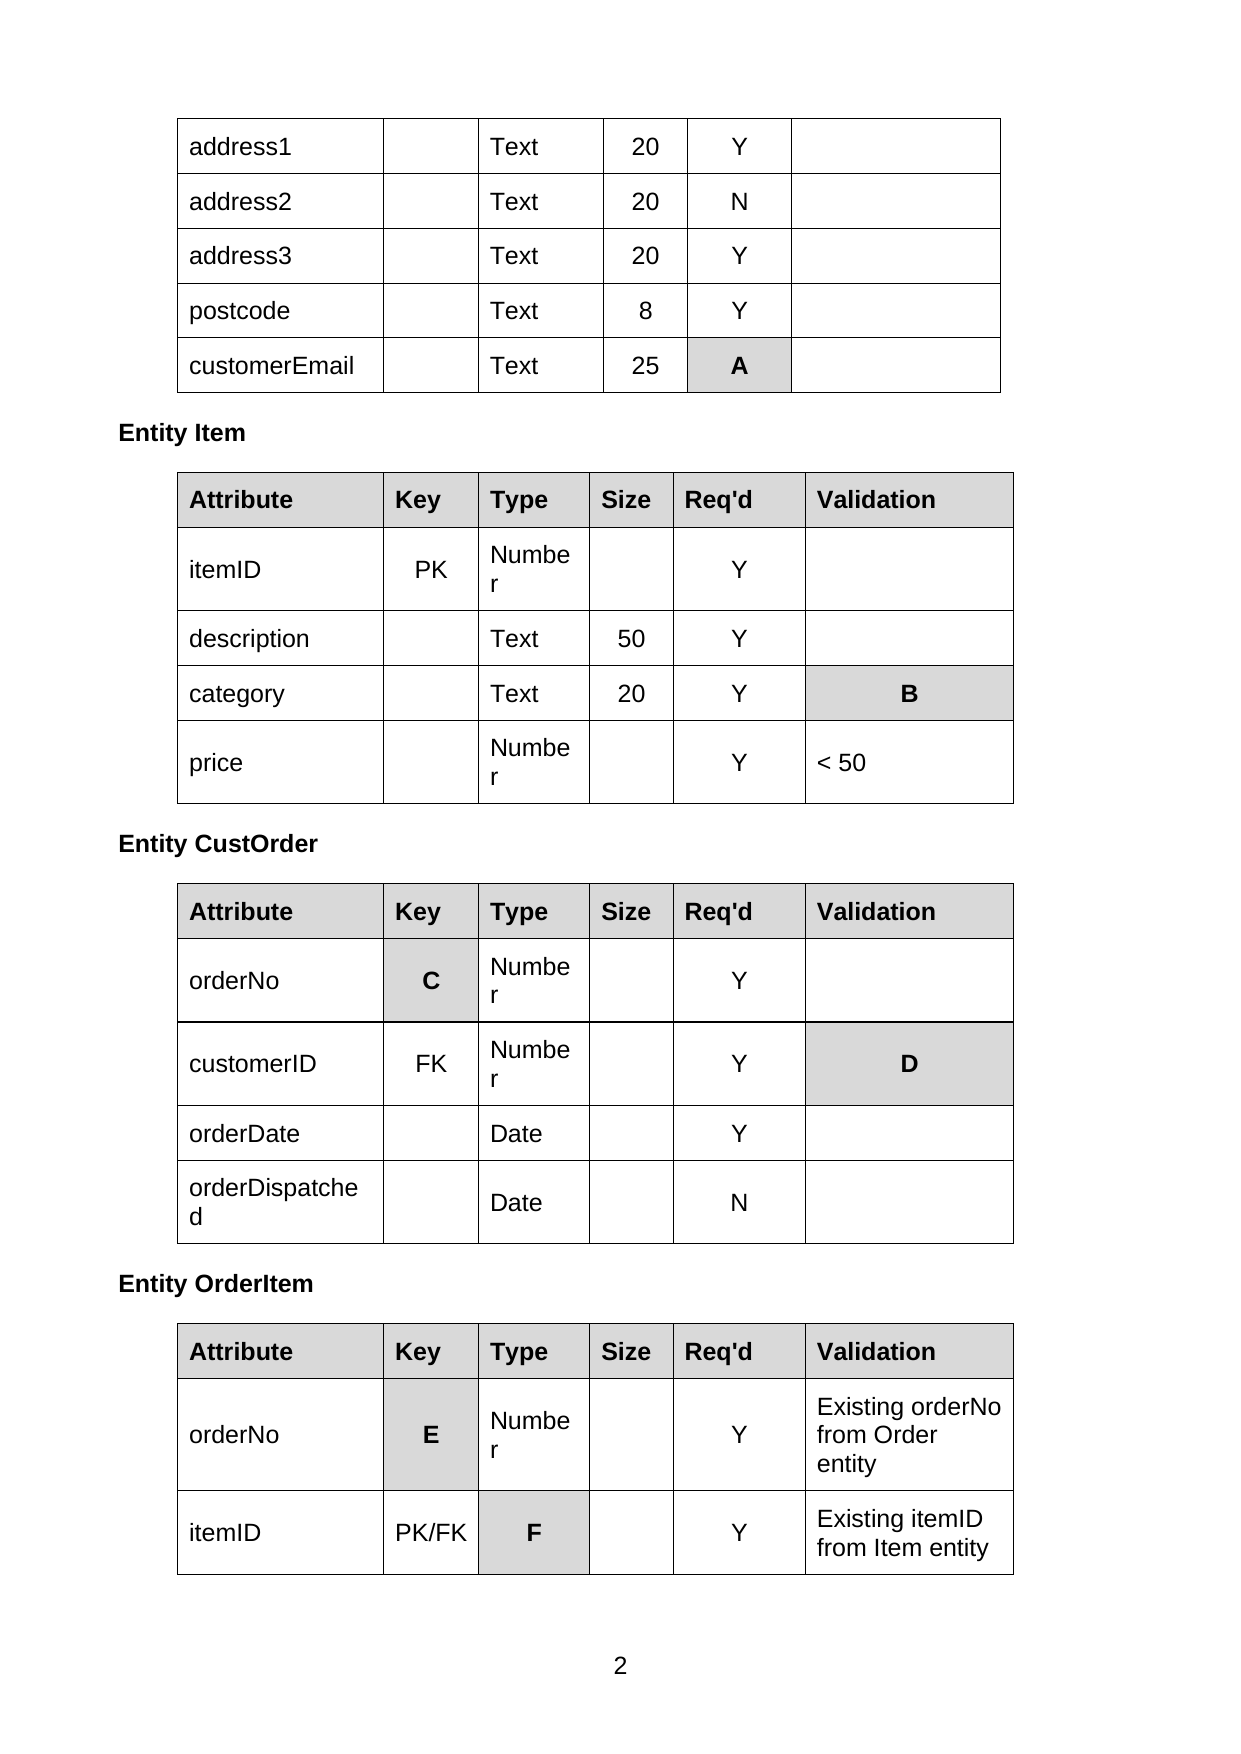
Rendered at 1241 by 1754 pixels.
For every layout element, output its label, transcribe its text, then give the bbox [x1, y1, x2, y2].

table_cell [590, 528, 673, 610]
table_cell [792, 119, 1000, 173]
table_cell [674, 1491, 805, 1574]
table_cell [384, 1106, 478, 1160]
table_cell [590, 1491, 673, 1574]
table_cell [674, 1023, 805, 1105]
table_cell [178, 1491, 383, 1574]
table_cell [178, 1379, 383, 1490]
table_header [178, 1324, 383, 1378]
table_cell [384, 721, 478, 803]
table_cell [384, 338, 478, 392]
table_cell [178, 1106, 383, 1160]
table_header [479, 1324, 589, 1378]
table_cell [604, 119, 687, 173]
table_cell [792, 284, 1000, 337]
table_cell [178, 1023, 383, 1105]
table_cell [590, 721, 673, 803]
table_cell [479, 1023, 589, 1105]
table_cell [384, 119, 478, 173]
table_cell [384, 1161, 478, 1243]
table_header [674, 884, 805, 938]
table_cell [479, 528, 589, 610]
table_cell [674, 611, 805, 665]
subtitle Entity Item [118, 418, 1122, 447]
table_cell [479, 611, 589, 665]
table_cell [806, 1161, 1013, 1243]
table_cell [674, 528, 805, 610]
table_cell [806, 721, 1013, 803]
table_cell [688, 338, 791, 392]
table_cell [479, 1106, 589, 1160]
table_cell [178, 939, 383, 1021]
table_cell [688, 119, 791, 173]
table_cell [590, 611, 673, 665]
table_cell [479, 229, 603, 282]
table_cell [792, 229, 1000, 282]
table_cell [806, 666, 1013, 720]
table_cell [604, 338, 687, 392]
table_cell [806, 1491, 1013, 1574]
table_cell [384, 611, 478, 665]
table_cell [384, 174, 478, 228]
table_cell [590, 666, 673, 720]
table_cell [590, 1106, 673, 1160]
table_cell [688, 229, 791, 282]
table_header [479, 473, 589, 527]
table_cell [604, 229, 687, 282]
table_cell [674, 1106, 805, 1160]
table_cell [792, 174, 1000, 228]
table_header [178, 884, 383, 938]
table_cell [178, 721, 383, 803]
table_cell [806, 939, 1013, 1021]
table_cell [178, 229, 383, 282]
subtitle Entity CustOrder [118, 829, 1122, 858]
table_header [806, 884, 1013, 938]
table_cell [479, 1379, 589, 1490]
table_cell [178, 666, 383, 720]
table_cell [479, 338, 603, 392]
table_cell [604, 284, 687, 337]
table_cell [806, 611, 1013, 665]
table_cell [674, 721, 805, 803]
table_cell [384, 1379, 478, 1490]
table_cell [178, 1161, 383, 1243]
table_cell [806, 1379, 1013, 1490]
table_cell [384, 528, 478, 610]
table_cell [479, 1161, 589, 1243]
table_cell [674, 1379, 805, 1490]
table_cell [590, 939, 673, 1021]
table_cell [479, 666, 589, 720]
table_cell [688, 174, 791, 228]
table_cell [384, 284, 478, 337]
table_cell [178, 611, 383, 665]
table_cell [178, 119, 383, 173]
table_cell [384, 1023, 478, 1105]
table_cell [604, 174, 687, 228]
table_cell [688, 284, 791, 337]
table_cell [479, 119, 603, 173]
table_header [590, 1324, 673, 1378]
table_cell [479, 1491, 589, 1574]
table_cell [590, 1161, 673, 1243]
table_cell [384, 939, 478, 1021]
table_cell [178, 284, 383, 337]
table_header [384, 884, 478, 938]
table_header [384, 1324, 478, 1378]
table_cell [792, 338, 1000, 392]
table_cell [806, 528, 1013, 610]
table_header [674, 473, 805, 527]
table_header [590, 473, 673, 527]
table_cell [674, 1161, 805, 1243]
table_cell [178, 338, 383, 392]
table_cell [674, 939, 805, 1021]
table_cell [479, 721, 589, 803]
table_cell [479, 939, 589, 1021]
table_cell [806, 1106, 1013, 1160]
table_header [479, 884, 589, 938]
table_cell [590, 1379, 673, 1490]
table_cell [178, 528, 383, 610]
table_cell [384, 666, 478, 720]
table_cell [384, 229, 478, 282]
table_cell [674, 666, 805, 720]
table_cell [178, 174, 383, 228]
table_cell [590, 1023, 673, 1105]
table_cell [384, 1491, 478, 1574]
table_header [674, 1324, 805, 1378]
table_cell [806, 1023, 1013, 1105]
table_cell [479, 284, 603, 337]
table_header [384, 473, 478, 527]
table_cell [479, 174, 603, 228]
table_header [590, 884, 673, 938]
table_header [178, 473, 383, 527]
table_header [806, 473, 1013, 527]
subtitle Entity OrderItem [118, 1269, 1122, 1298]
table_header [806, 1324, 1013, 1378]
